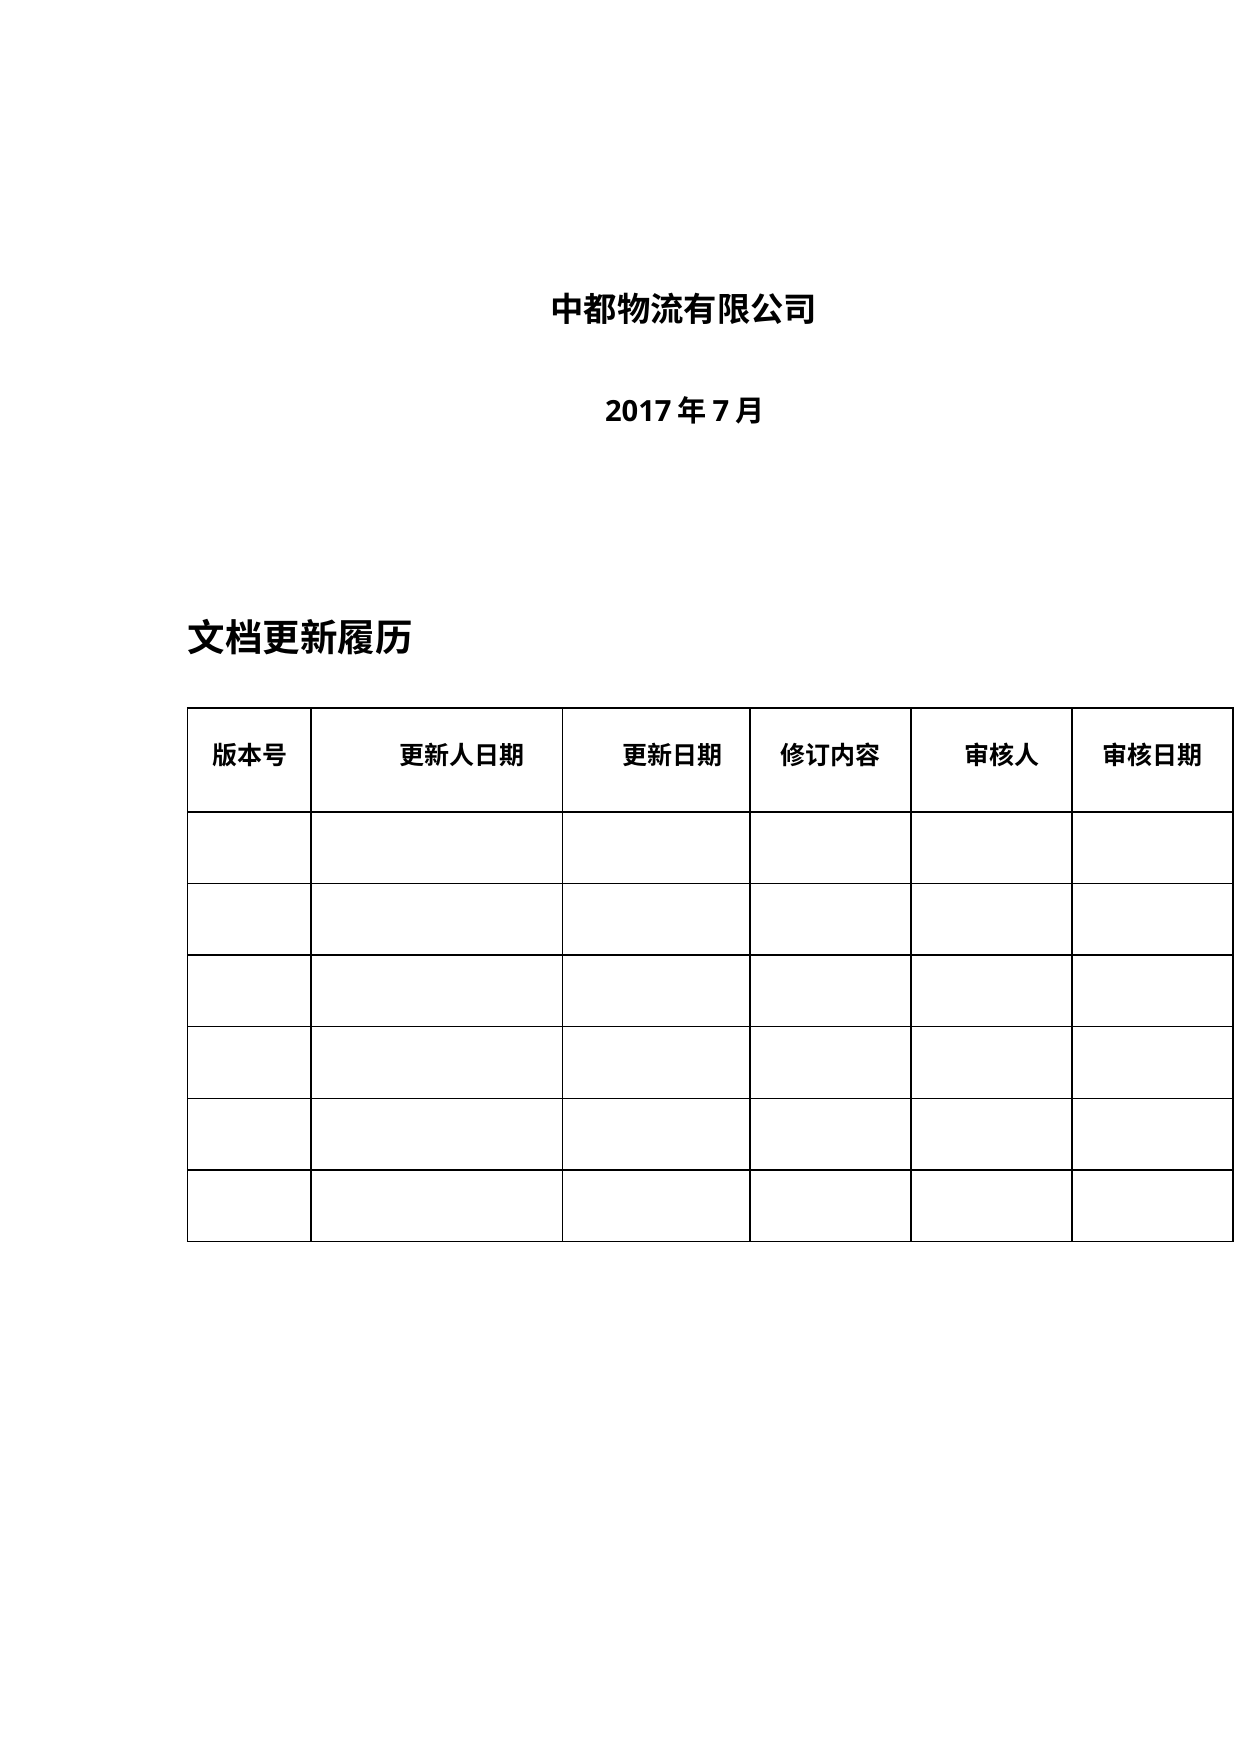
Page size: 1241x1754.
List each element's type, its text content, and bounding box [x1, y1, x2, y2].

table_header 更新人日期 [312, 709, 562, 811]
table_cell [912, 1099, 1071, 1169]
table_cell [563, 1171, 749, 1241]
table_cell [188, 1027, 310, 1097]
table_cell [912, 1027, 1071, 1097]
table_cell [312, 956, 562, 1026]
table_cell [563, 884, 749, 954]
table_cell [563, 813, 749, 883]
table_cell [1073, 1027, 1232, 1097]
table_cell 中都物流有限公司 2017年7月 [150, 162, 1219, 590]
table_cell [188, 1171, 310, 1241]
table_cell [312, 884, 562, 954]
table_cell [312, 1171, 562, 1241]
table_cell [912, 813, 1071, 883]
table_header 更新日期 [563, 709, 749, 811]
table_header 版本号 [188, 709, 310, 811]
table_cell [751, 1099, 910, 1169]
table_cell [1073, 813, 1232, 883]
table_cell [188, 956, 310, 1026]
table_header 审核人 [912, 709, 1071, 811]
table_cell [912, 884, 1071, 954]
table_cell [1073, 1171, 1232, 1241]
title 文档更新履历 [187, 602, 1053, 667]
table_cell [751, 813, 910, 883]
table_cell [751, 956, 910, 1026]
table_cell [912, 956, 1071, 1026]
table_cell [1073, 884, 1232, 954]
table_cell [563, 956, 749, 1026]
table_cell [563, 1099, 749, 1169]
table_cell [751, 1027, 910, 1097]
table_cell [188, 884, 310, 954]
table_cell [563, 1027, 749, 1097]
table_cell [312, 813, 562, 883]
table_cell [312, 1027, 562, 1097]
table_cell [188, 813, 310, 883]
table_cell [912, 1171, 1071, 1241]
table_cell [312, 1099, 562, 1169]
table_cell [751, 884, 910, 954]
table_cell [1073, 1099, 1232, 1169]
table_header 审核日期 [1073, 709, 1232, 811]
table_header 修订内容 [751, 709, 910, 811]
table_cell [188, 1099, 310, 1169]
table_cell [751, 1171, 910, 1241]
table_cell [1073, 956, 1232, 1026]
